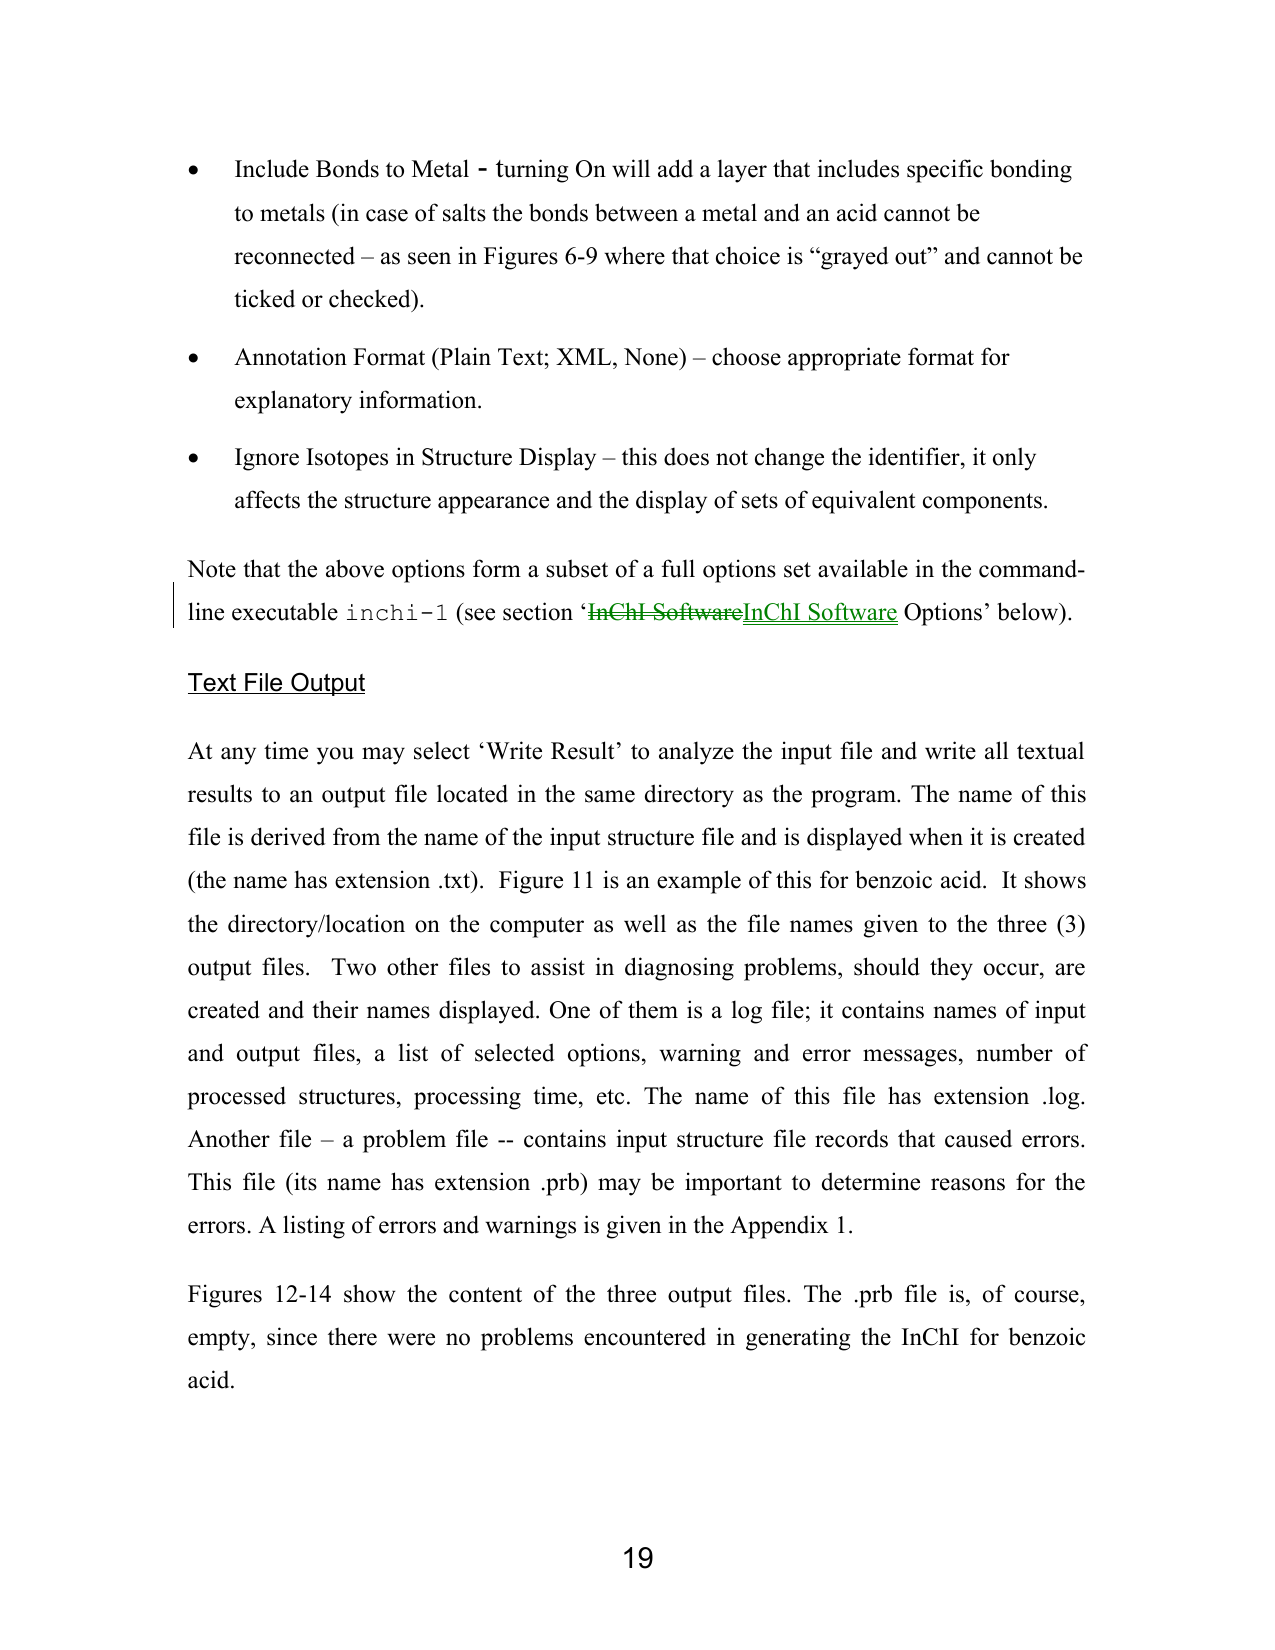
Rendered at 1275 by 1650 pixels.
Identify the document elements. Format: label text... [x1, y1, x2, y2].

list Include Bonds to Metal - turning On will add a layer that includes specific bonding to metals (in case of salts the bonds between a metal and an acid cannot be reconnected – as seen in Figures 6-9 where that choice is “grayed out” and cannot be ticked or checked). [187, 150, 1087, 313]
text Note that the above options form a subset of a full options set available in the command-line executable inchi-1 (see section ‘ Options’ below). [187, 554, 1087, 628]
text Figures 12-14 show the content of the three output files. The .prb file is, of course, empty, since there were no problems encountered in generating the InChI for benzoic acid. [187, 1279, 1087, 1394]
list Annotation Format (Plain Text; XML, None) – choose appropriate format for explanatory information. [187, 340, 1087, 414]
text At any time you may select ‘Write Result’ to analyze the input file and write all textual results to an output file located in the same directory as the program. The name of this file is derived from the name of the input structure file and is displayed when it is created (the name has extension .txt). Figure 11 is an example of this for benzoic acid. It shows the directory/location on the computer as well as the file names given to the three (3) output files. Two other files to assist in diagnosing problems, should they occur, are created and their names displayed. One of them is a log file; it contains names of input and output files, a list of selected options, warning and error messages, number of processed structures, processing time, etc. The name of this file has extension .log. Another file – a problem file -- contains input structure file records that caused errors. This file (its name has extension .prb) may be important to determine reasons for the errors. A listing of errors and warnings is given in the Appendix 1. [187, 736, 1087, 1239]
subtitle Text File Output [187, 668, 1087, 697]
list Ignore Isotopes in Structure Display – this does not change the identifier, it only affects the structure appearance and the display of sets of equivalent components. [187, 441, 1087, 514]
